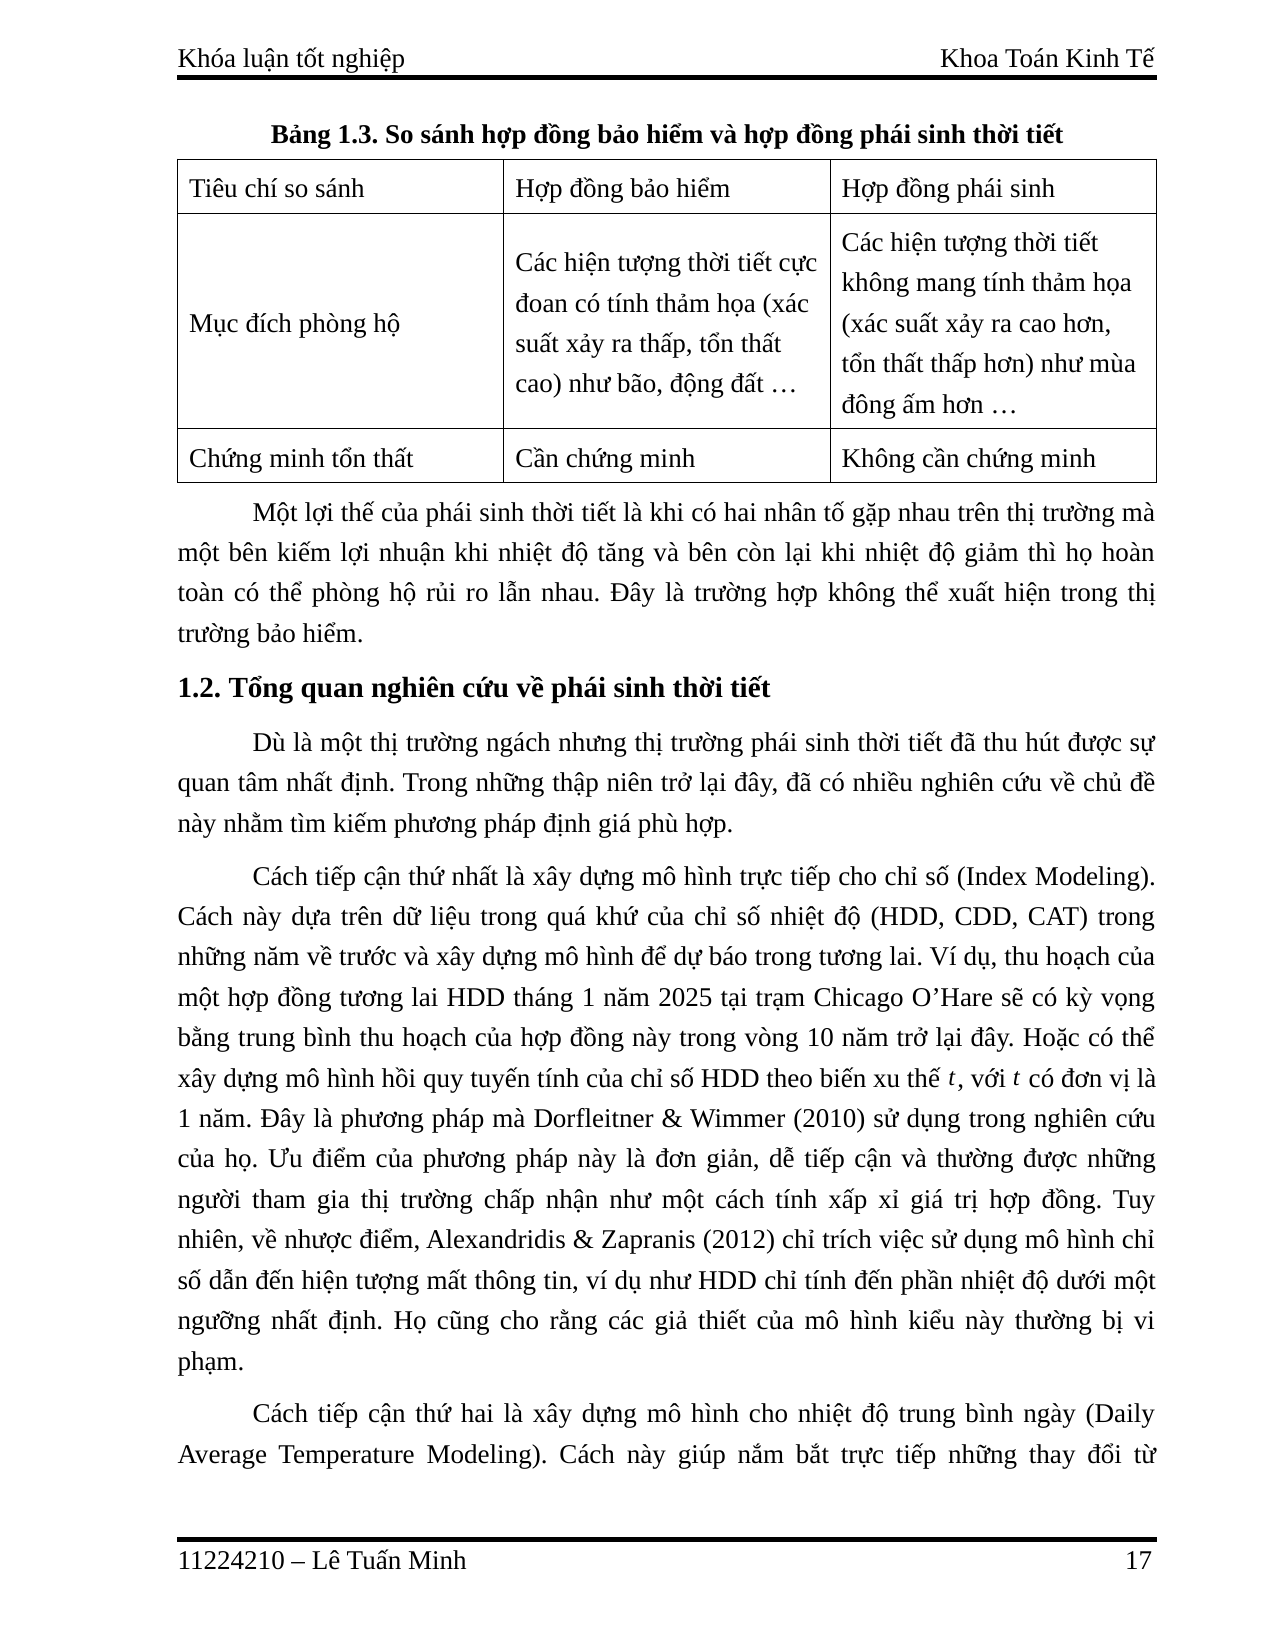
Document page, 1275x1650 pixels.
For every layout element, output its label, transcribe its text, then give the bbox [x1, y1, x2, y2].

text Cách tiếp cận thứ nhất là xây dựng mô hình trực tiếp cho chỉ số (Index Modeling). Cách này dựa trên dữ liệu trong quá khứ của chỉ số nhiệt độ (HDD, CDD, CAT) trong những năm về trước và xây dựng mô hình để dự báo trong tương lai. Ví dụ, thu hoạch của một hợp đồng tương lai HDD tháng 1 năm 2025 tại trạm Chicago O’Hare sẽ có kỳ vọng bằng trung bình thu hoạch của hợp đồng này trong vòng 10 năm trở lại đây. Hoặc có thể xây dựng mô hình hồi quy tuyến tính của chỉ số HDD theo biến xu thế , với có đơn vị là 1 năm. Đây là phương pháp mà Dorfleitner & Wimmer (2010) sử dụng trong nghiên cứu của họ. Ưu điểm của phương pháp này là đơn giản, dễ tiếp cận và thường được những người tham gia thị trường chấp nhận như một cách tính xấp xỉ giá trị hợp đồng. Tuy nhiên, về nhược điểm, Alexandridis & Zapranis (2012) chỉ trích việc sử dụng mô hình chỉ số dẫn đến hiện tượng mất thông tin, ví dụ như HDD chỉ tính đến phần nhiệt độ dưới một ngưỡng nhất định. Họ cũng cho rằng các giả thiết của mô hình kiểu này thường bị vi phạm. [177, 859, 1157, 1376]
table_header Tiêu chí so sánh [178, 160, 503, 212]
table_header Hợp đồng phái sinh [831, 160, 1156, 212]
table_cell Cần chứng minh [504, 429, 830, 482]
table_cell Các hiện tượng thời tiết cực đoan có tính thảm họa (xác suất xảy ra thấp, tổn thất cao) như bão, động đất … [504, 214, 830, 428]
table_cell Chứng minh tổn thất [178, 429, 503, 482]
text Tổng quan nghiên cứu về phái sinh thời tiết [177, 670, 1157, 703]
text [177, 1397, 1157, 1469]
text Một lợi thế của phái sinh thời tiết là khi có hai nhân tố gặp nhau trên thị trường mà một bên kiếm lợi nhuận khi nhiệt độ tăng và bên còn lại khi nhiệt độ giảm thì họ hoàn toàn có thể phòng hộ rủi ro lẫn nhau. Đây là trường hợp không thể xuất hiện trong thị trường bảo hiểm. [177, 496, 1157, 648]
text Dù là một thị trường ngách nhưng thị trường phái sinh thời tiết đã thu hút được sự quan tâm nhất định. Trong những thập niên trở lại đây, đã có nhiều nghiên cứu về chủ đề này nhằm tìm kiếm phương pháp định giá phù hợp. [177, 726, 1157, 838]
table_cell Các hiện tượng thời tiết không mang tính thảm họa (xác suất xảy ra cao hơn, tổn thất thấp hơn) như mùa đông ấm hơn … [831, 214, 1156, 428]
table_cell Không cần chứng minh [831, 429, 1156, 482]
table_header Hợp đồng bảo hiểm [504, 160, 830, 212]
table_cell Mục đích phòng hộ [178, 214, 503, 428]
